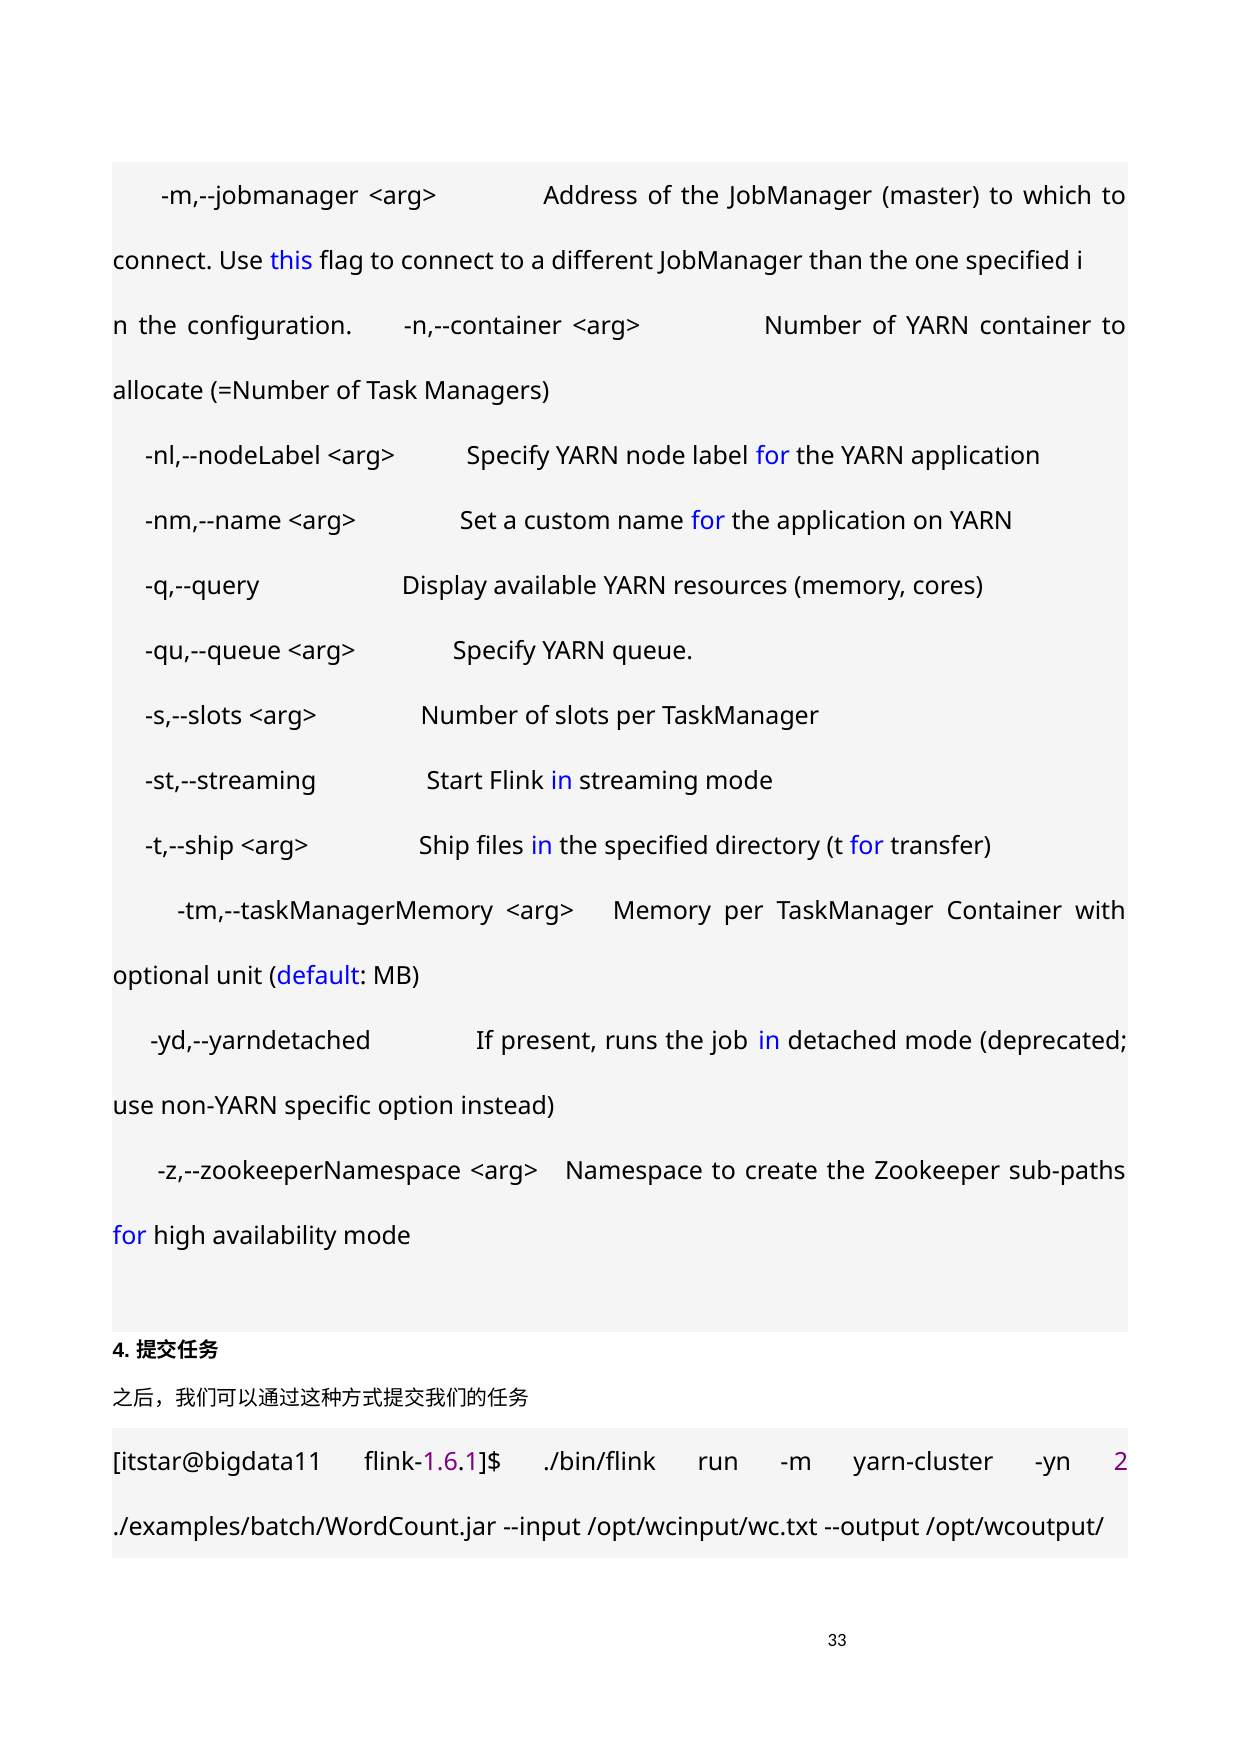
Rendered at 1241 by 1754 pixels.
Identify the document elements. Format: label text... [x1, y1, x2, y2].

text -tm,--taskManagerMemory <arg> Memory per TaskManager Container with optional unit (default: MB) [112, 877, 1128, 1007]
text -q,--query Display available YARN resources (memory, cores) [112, 552, 1128, 617]
text 4. 提交任务 [112, 1332, 1128, 1364]
text [itstar@bigdata11 flink-1.6.1]$ ./bin/flink run -m yarn-cluster -yn 2 ./examples/batch/WordCount.jar --input /opt/wcinput/wc.txt --output /opt/wcoutput/ [112, 1428, 1128, 1558]
text -nl,--nodeLabel <arg> Specify YARN node label for the YARN application [112, 422, 1128, 487]
text -t,--ship <arg> Ship files in the specified directory (t for transfer) [112, 812, 1128, 877]
text -qu,--queue <arg> Specify YARN queue. [112, 617, 1128, 682]
text -st,--streaming Start Flink in streaming mode [112, 747, 1128, 812]
text -yd,--yarndetached If present, runs the job in detached mode (deprecated; use non-YARN specific option instead) [112, 1007, 1128, 1137]
text n the configuration. -n,--container <arg> Number of YARN container to allocate (=Number of Task Managers) [112, 292, 1128, 422]
text -nm,--name <arg> Set a custom name for the application on YARN [112, 487, 1128, 552]
text 之后，我们可以通过这种方式提交我们的任务 [112, 1380, 1128, 1413]
text -s,--slots <arg> Number of slots per TaskManager [112, 682, 1128, 747]
text -m,--jobmanager <arg> Address of the JobManager (master) to which to connect. Use this flag to connect to a different JobManager than the one specified i [112, 162, 1128, 292]
text -z,--zookeeperNamespace <arg> Namespace to create the Zookeeper sub-paths for high availability mode [112, 1137, 1128, 1267]
